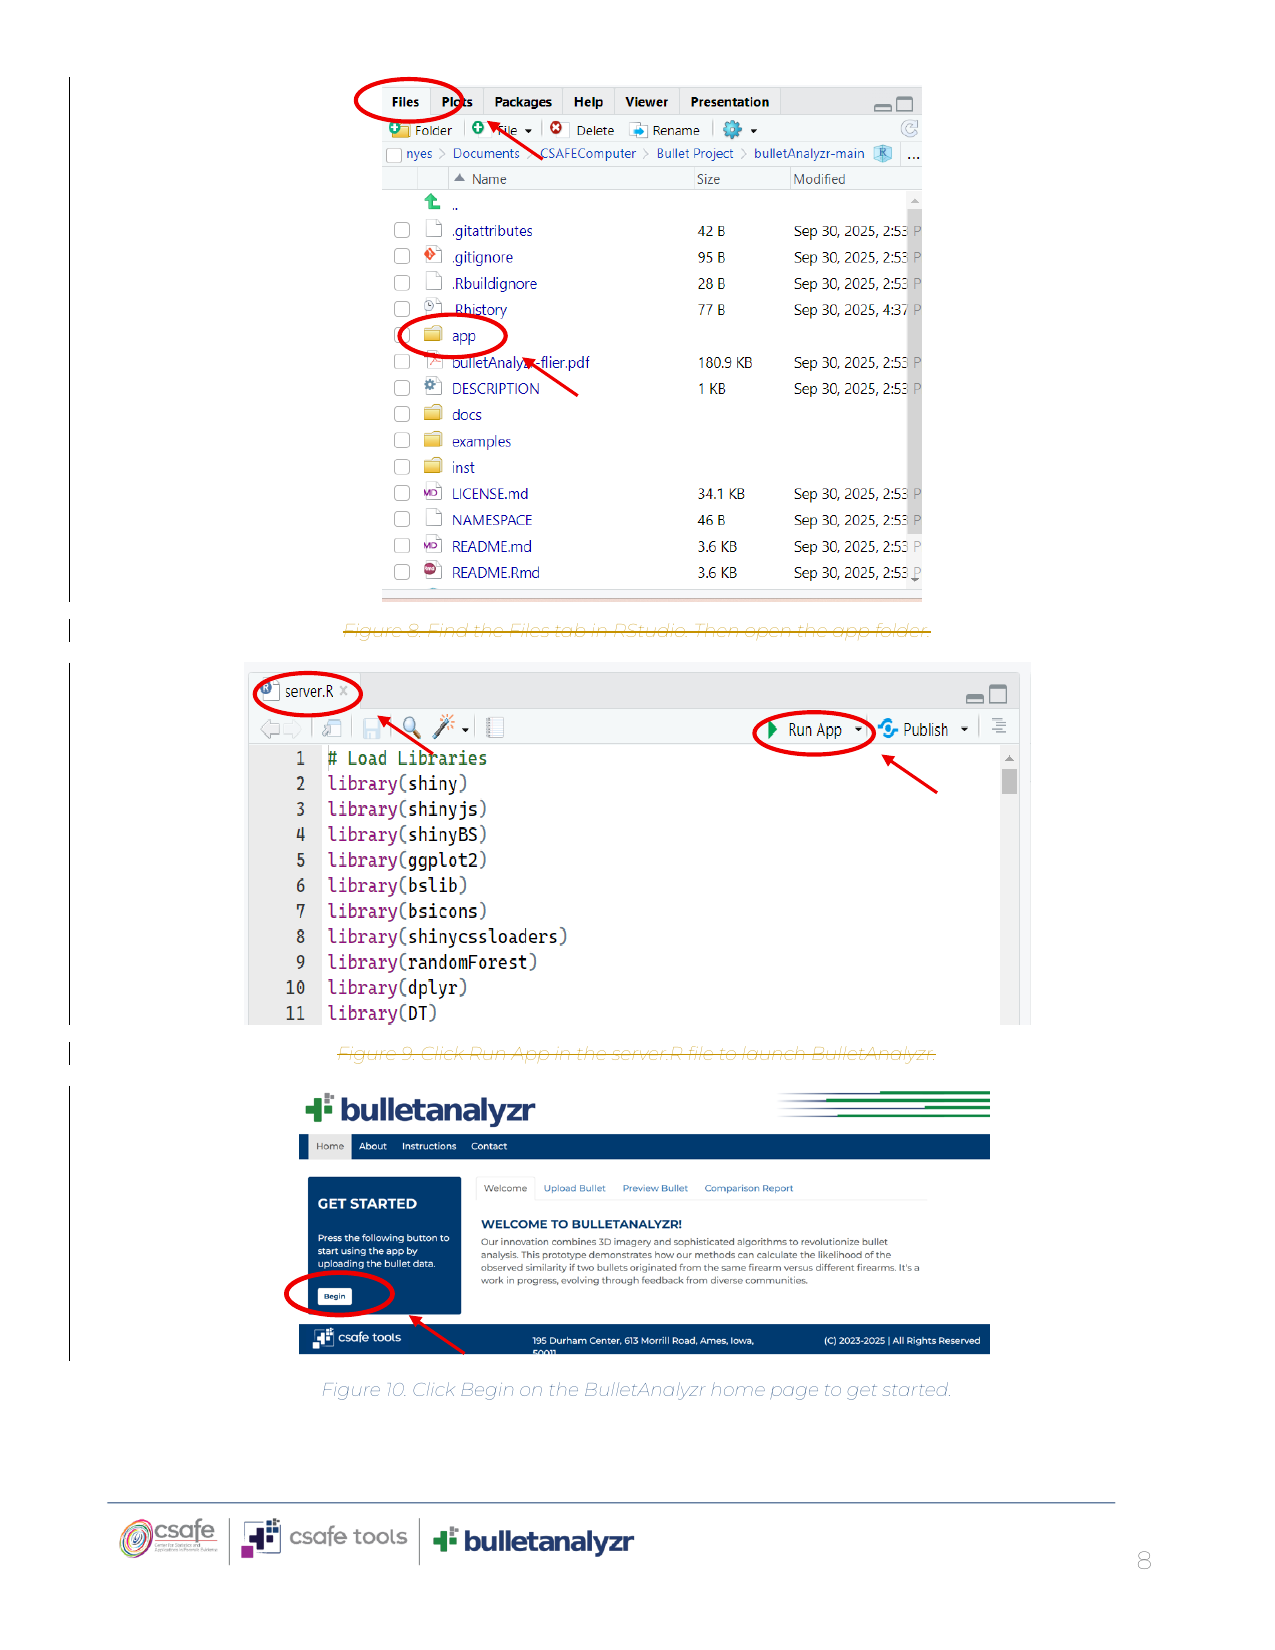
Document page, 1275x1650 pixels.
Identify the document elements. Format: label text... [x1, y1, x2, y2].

picture [299, 1085, 990, 1362]
picture [83, 1479, 1137, 1570]
text Figure . Click Begin on the BulletAnalyzr home page to get started. [83, 1378, 1192, 1401]
picture [382, 85, 459, 119]
picture [299, 1275, 389, 1312]
picture [244, 662, 1031, 1025]
picture [382, 85, 922, 602]
